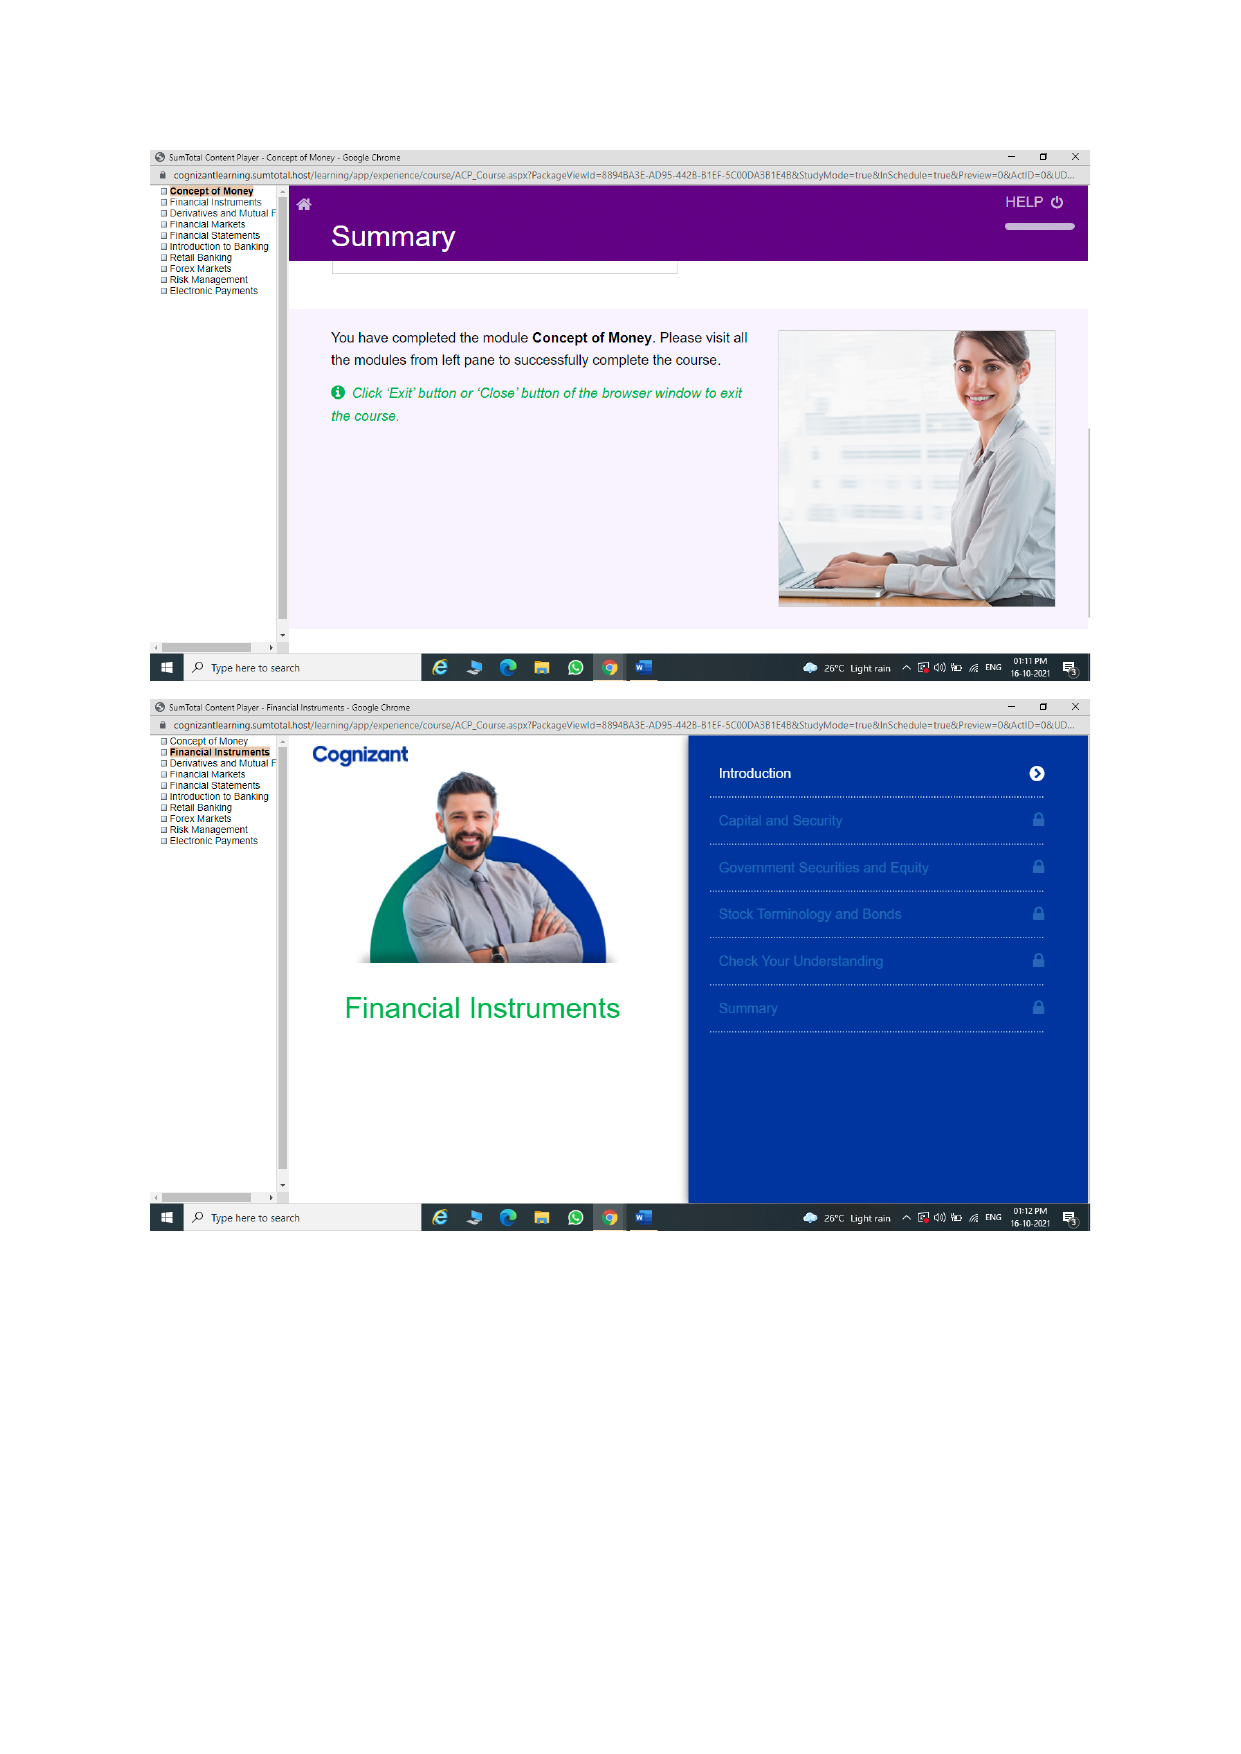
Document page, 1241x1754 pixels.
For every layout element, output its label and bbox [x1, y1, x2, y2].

picture [150, 150, 1091, 681]
picture [150, 699, 1091, 1231]
